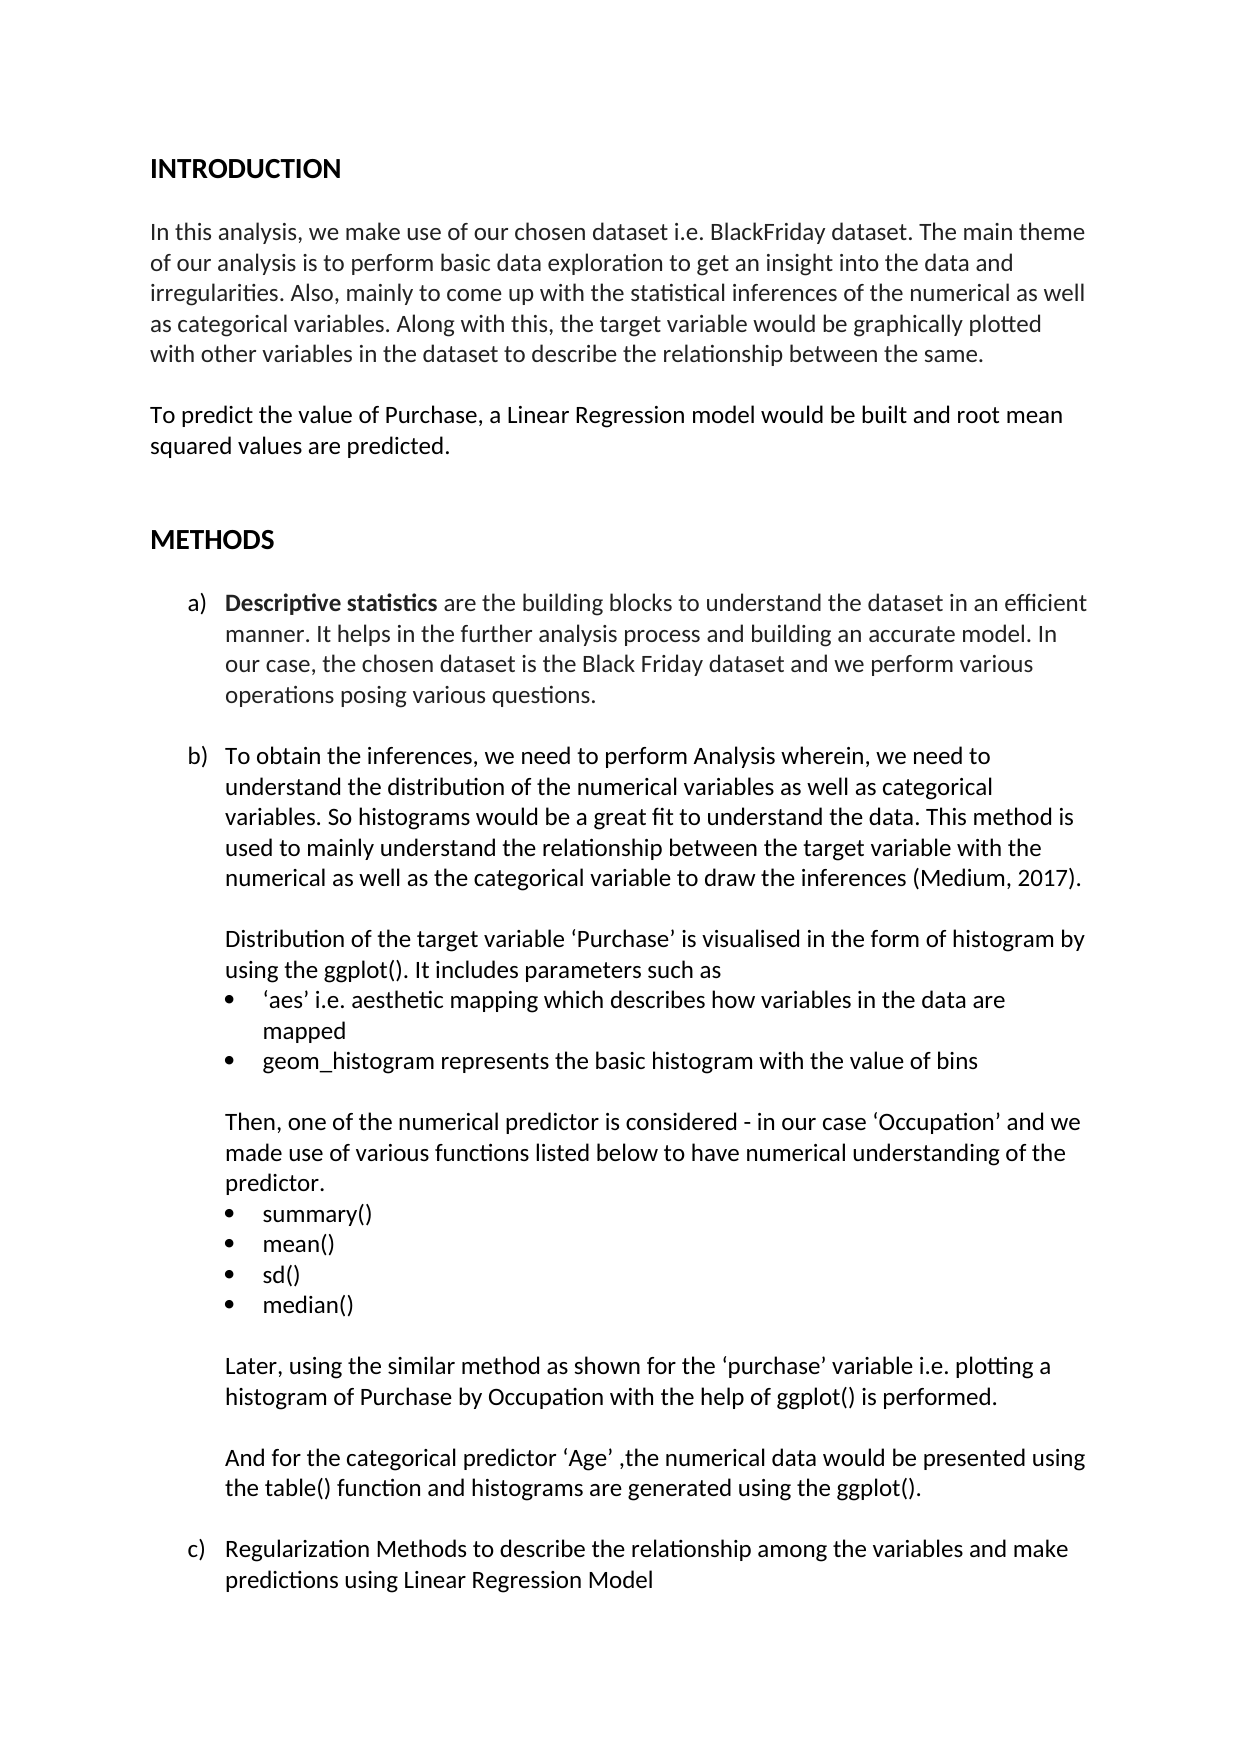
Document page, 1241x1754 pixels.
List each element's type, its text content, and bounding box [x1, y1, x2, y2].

list Regularization Methods to describe the relationship among the variables and make predictions using Linear Regression Model [187, 1534, 1090, 1595]
text Later, using the similar method as shown for the ‘purchase’ variable i.e. plotting a histogram of Purchase by Occupation with the help of ggplot() is performed. [225, 1351, 1090, 1412]
list sd() [225, 1259, 1090, 1289]
text To predict the value of Purchase, a Linear Regression model would be built and root mean squared values are predicted. [150, 399, 1090, 460]
list mean() [225, 1228, 1090, 1259]
text Distribution of the target variable ‘Purchase’ is visualised in the form of histogram by using the ggplot(). It includes parameters such as [225, 923, 1090, 984]
text And for the categorical predictor ‘Age’ ,the numerical data would be presented using the table() function and histograms are generated using the ggplot(). [225, 1442, 1090, 1503]
text INTRODUCTION [150, 150, 1090, 186]
list ‘aes’ i.e. aesthetic mapping which describes how variables in the data are mapped [225, 984, 1090, 1045]
list Descriptive statistics are the building blocks to understand the dataset in an efficient manner. It helps in the further analysis process and building an accurate model. In our case, the chosen dataset is the Black Friday dataset and we perform various operations posing various questions. [187, 587, 1090, 709]
list summary() [225, 1198, 1090, 1228]
list median() [225, 1289, 1090, 1320]
list geom_histogram represents the basic histogram with the value of bins [225, 1045, 1090, 1076]
text Then, one of the numerical predictor is considered - in our case ‘Occupation’ and we made use of various functions listed below to have numerical understanding of the predictor. [225, 1106, 1090, 1198]
list To obtain the inferences, we need to perform Analysis wherein, we need to understand the distribution of the numerical variables as well as categorical variables. So histograms would be a great fit to understand the data. This method is used to mainly understand the relationship between the target variable with the numerical as well as the categorical variable to draw the inferences (Medium, 2017). [187, 740, 1090, 893]
text METHODS [150, 521, 1090, 557]
